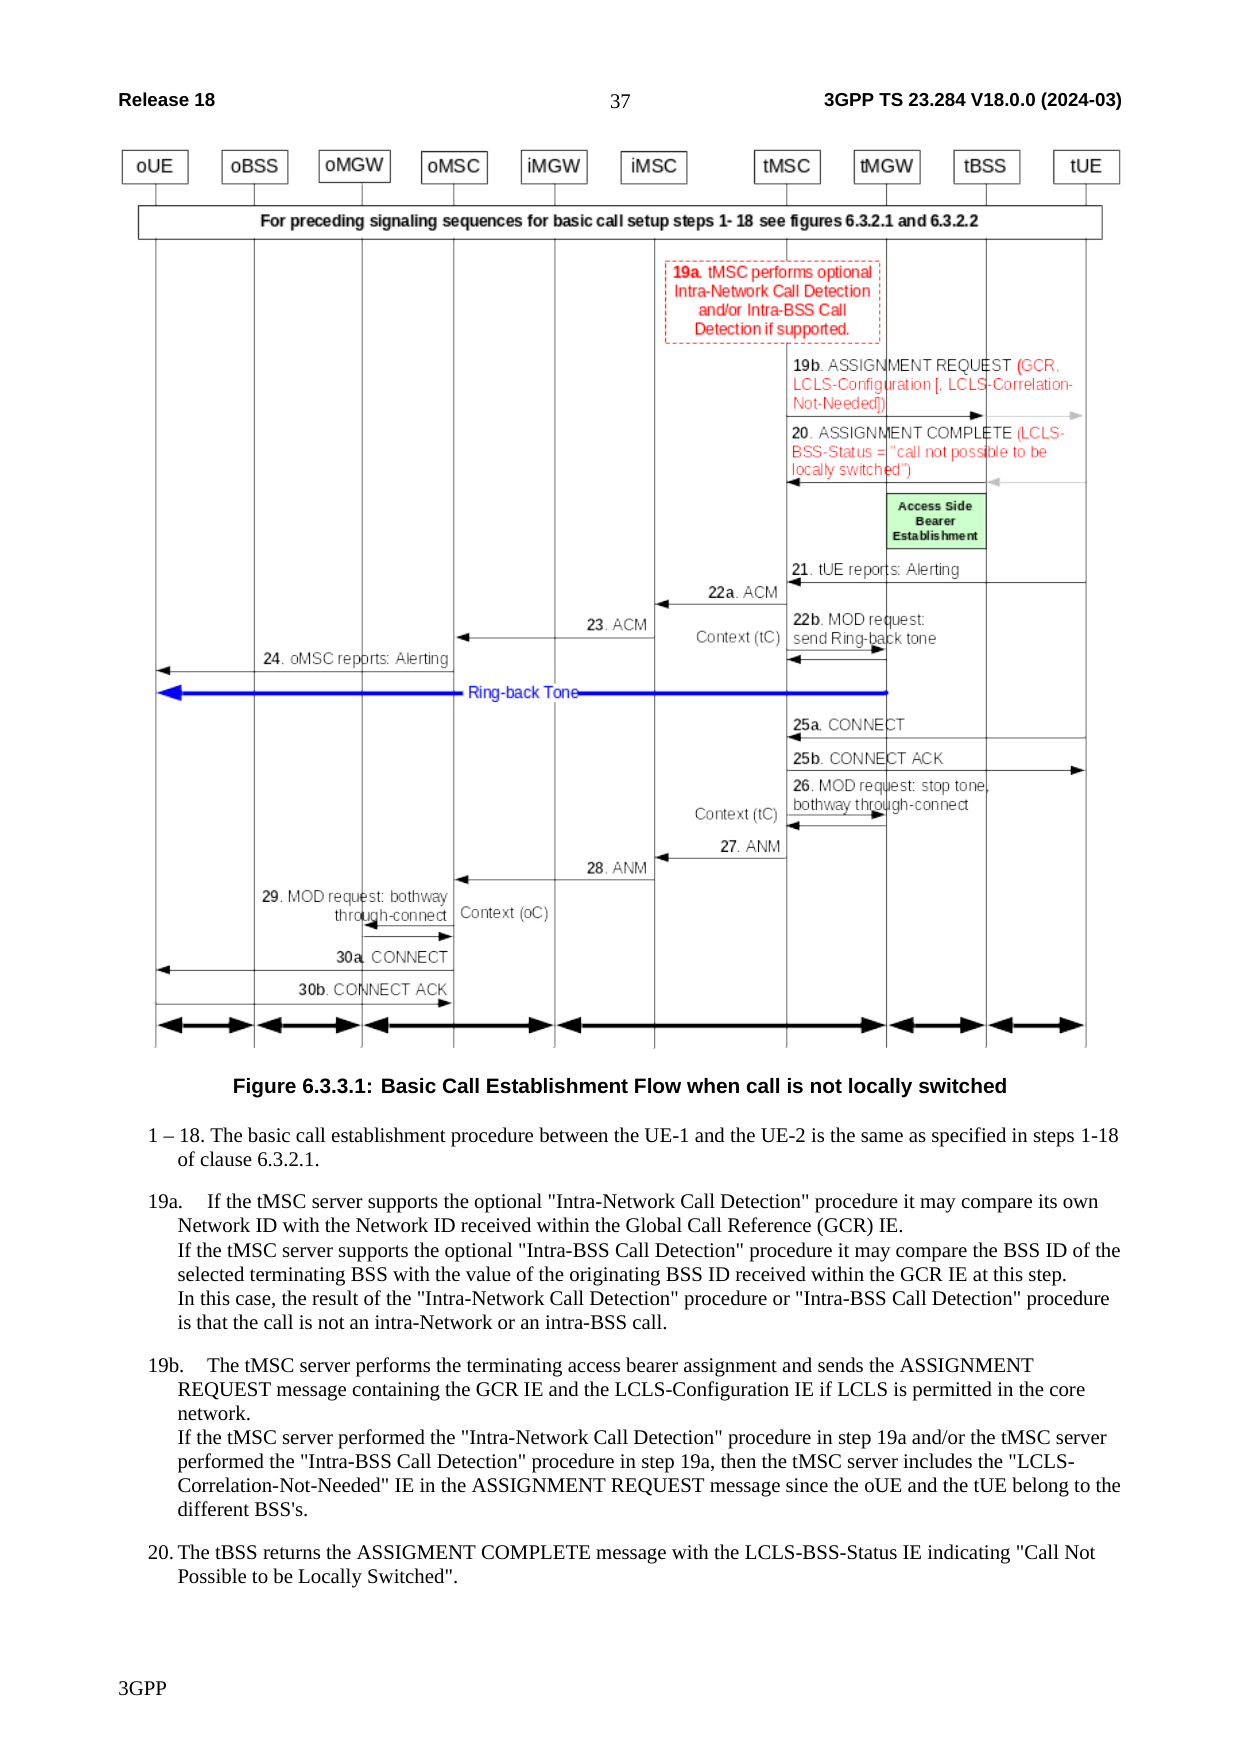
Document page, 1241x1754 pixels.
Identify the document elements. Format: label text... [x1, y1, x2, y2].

text 19a. If the tMSC server supports the optional "Intra-Network Call Detection" procedure it may compare its own Network ID with the Network ID received within the Global Call Reference (GCR) IE. If the tMSC server supports the optional "Intra-BSS Call Detection" procedure it may compare the BSS ID of the selected terminating BSS with the value of the originating BSS ID received within the GCR IE at this step. In this case, the result of the "Intra-Network Call Detection" procedure or "Intra-BSS Call Detection" procedure is that the call is not an intra-Network or an intra-BSS call. [148, 1189, 1122, 1334]
text 20. The tBSS returns the ASSIGMENT COMPLETE message with the LCLS-BSS-Status IE indicating "Call Not Possible to be Locally Switched". [148, 1540, 1122, 1588]
text Figure 6.3.3.1: Basic Call Establishment Flow when call is not locally switched [118, 1073, 1122, 1097]
text 19b. The tMSC server performs the terminating access bearer assignment and sends the ASSIGNMENT REQUEST message containing the GCR IE and the LCLS-Configuration IE if LCLS is permitted in the core network. If the tMSC server performed the "Intra-Network Call Detection" procedure in step 19a and/or the tMSC server performed the "Intra-BSS Call Detection" procedure in step 19a, then the tMSC server includes the "LCLS-Correlation-Not-Needed" IE in the ASSIGNMENT REQUEST message since the oUE and the tUE belong to the different BSS's. [148, 1352, 1122, 1521]
text 1 – 18. The basic call establishment procedure between the UE-1 and the UE-2 is the same as specified in steps 1-18 of clause 6.3.2.1. [148, 1122, 1122, 1171]
